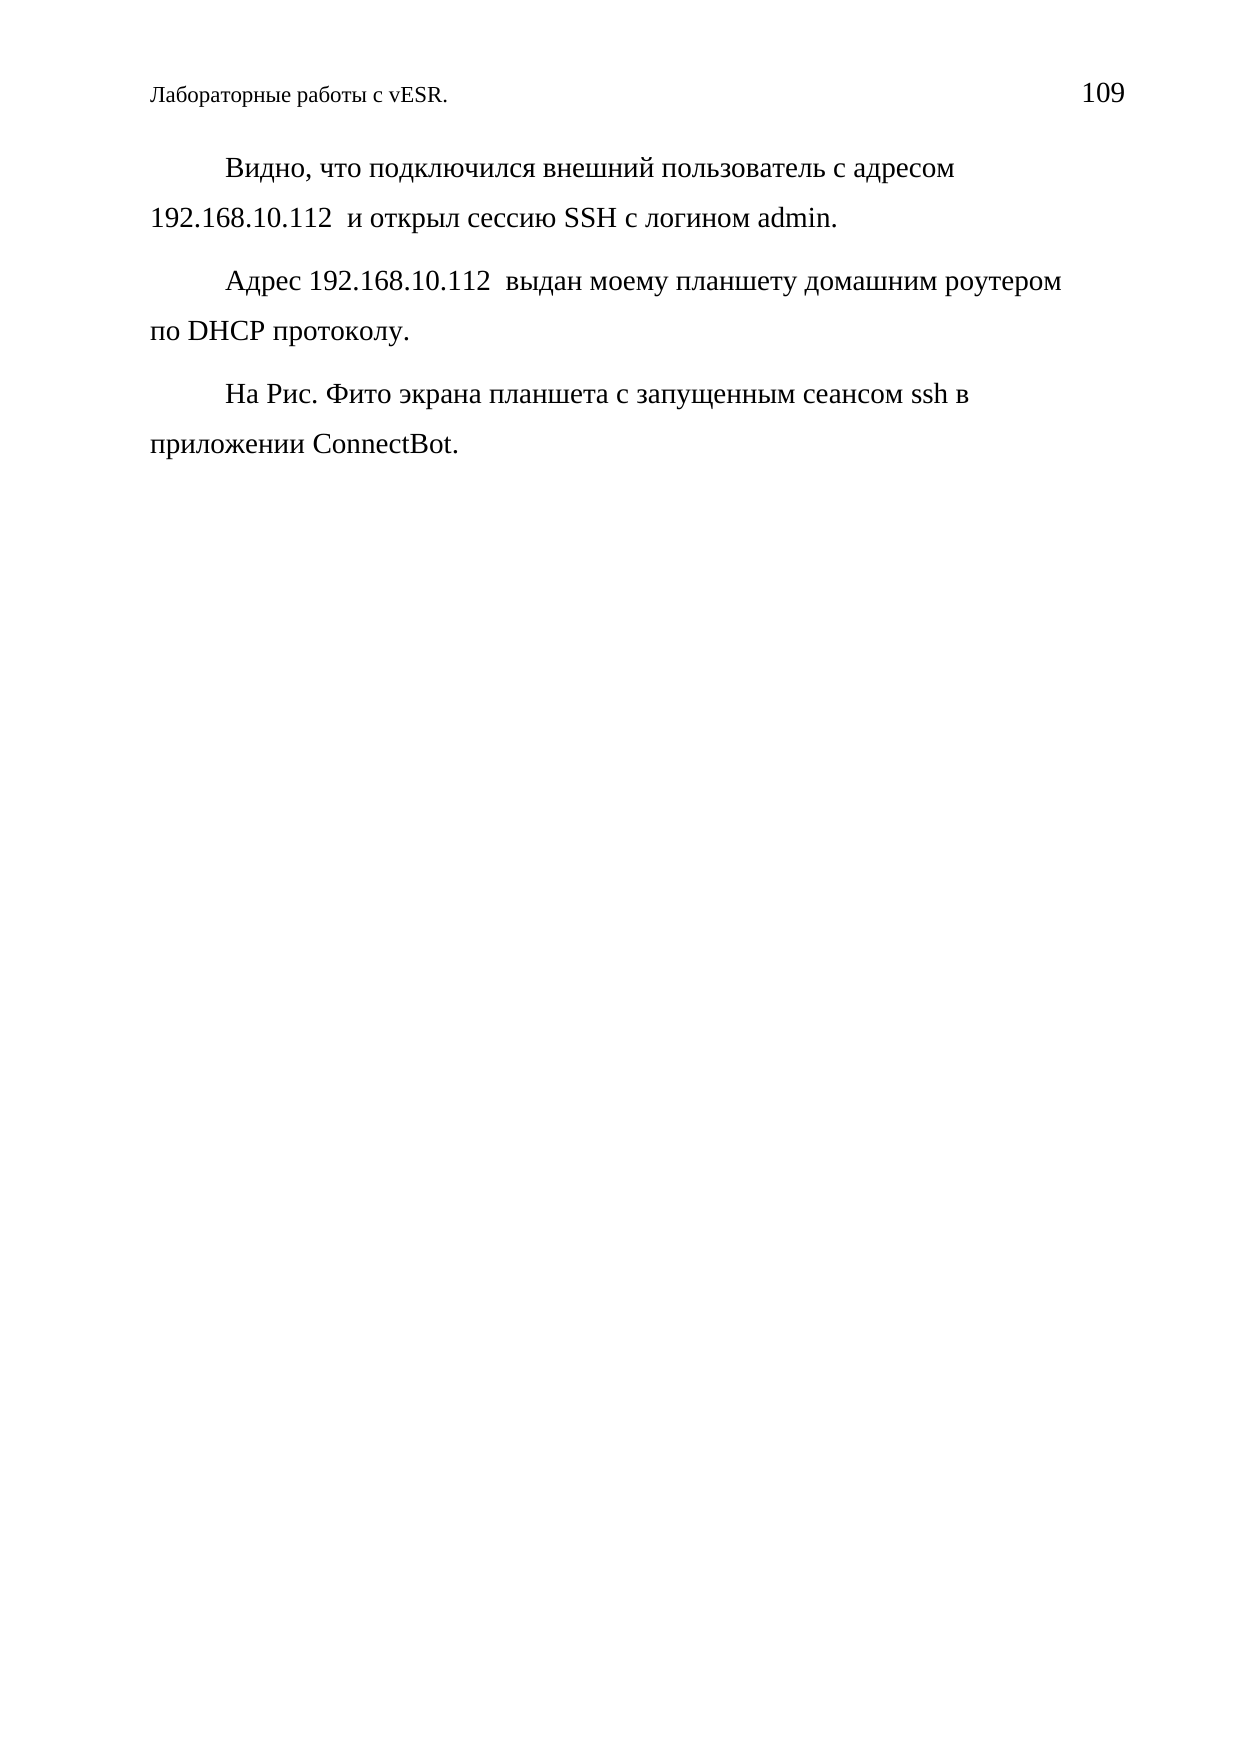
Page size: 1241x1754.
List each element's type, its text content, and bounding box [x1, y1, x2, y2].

text Адрес 192.168.10.112 выдан моему планшету домашним роутером по DHCP протоколу. [150, 263, 1090, 347]
text На Рис. Фито экрана планшета с запущенным сеансом ssh в приложении ConnectBot. [150, 376, 1090, 460]
text Видно, что подключился внешний пользователь с адресом 192.168.10.112 и открыл сессию SSH с логином admin. [150, 150, 1090, 234]
